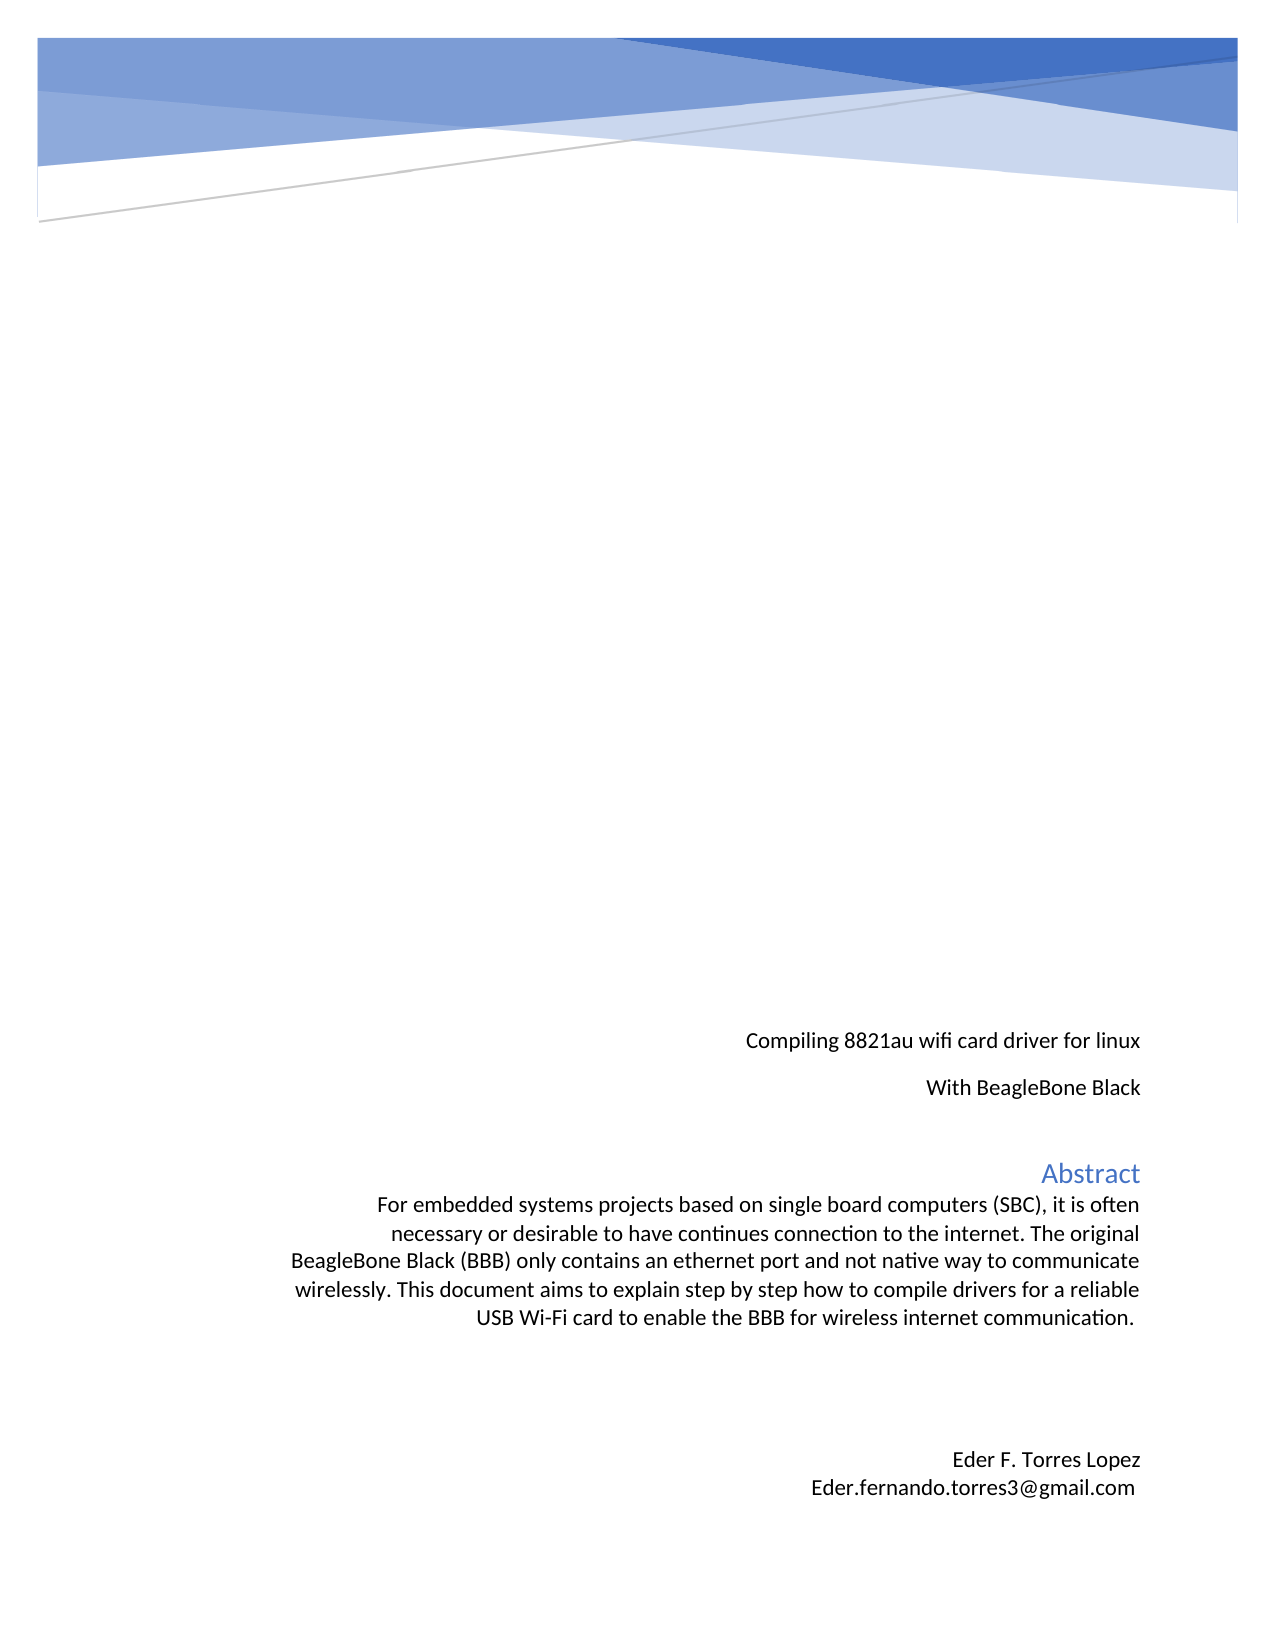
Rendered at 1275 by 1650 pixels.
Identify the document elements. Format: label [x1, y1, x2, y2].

picture [37, 37, 1238, 238]
